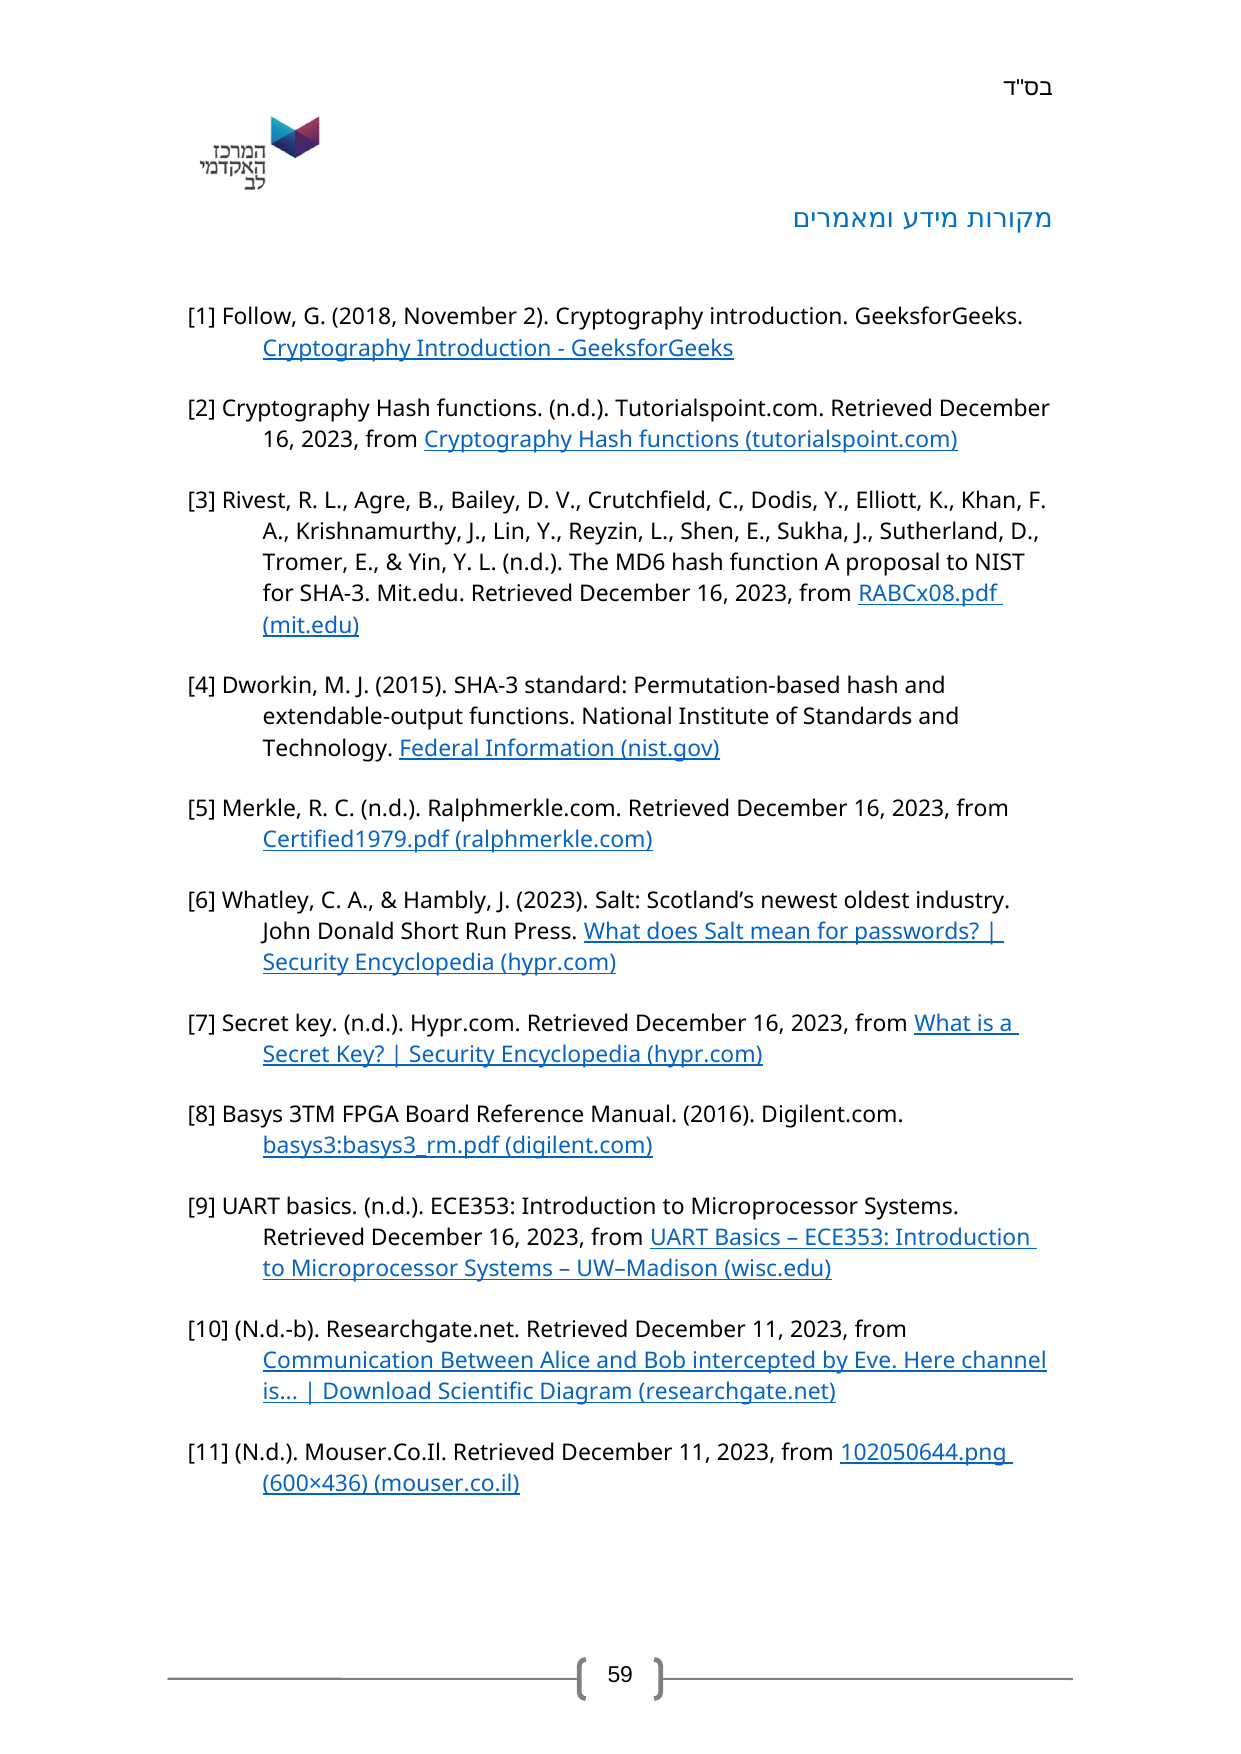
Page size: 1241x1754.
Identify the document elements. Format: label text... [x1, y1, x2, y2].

text [4] Dworkin, M. J. (2015). SHA-3 standard: Permutation-based hash and extendable-output functions. National Institute of Standards and Technology. Federal Information (nist.gov) [187, 669, 1053, 763]
text [2] Cryptography Hash functions. (n.d.). Tutorialspoint.com. Retrieved December 16, 2023, from Cryptography Hash functions (tutorialspoint.com) [187, 392, 1053, 454]
text [8] Basys 3TM FPGA Board Reference Manual. (2016). Digilent.com. basys3:basys3_rm.pdf (digilent.com) [187, 1098, 1053, 1161]
text [1] Follow, G. (2018, November 2). Cryptography introduction. GeeksforGeeks. Cryptography Introduction - GeeksforGeeks [187, 300, 1053, 363]
text [11] (N.d.). Mouser.Co.Il. Retrieved December 11, 2023, from 102050644.png (600×436) (mouser.co.il) [187, 1436, 1053, 1498]
text [5] Merkle, R. C. (n.d.). Ralphmerkle.com. Retrieved December 16, 2023, from Certified1979.pdf (ralphmerkle.com) [187, 792, 1053, 854]
text [9] UART basics. (n.d.). ECE353: Introduction to Microprocessor Systems. Retrieved December 16, 2023, from UART Basics – ECE353: Introduction to Microprocessor Systems – UW–Madison (wisc.edu) [187, 1190, 1053, 1283]
subtitle מקורות מידע ומאמרים [187, 203, 1053, 271]
text [3] Rivest, R. L., Agre, B., Bailey, D. V., Crutchfield, C., Dodis, Y., Elliott, K., Khan, F. A., Krishnamurthy, J., Lin, Y., Reyzin, L., Shen, E., Sukha, J., Sutherland, D., Tromer, E., & Yin, Y. L. (n.d.). The MD6 hash function A proposal to NIST for SHA-3. Mit.edu. Retrieved December 16, 2023, from RABCx08.pdf (mit.edu) [187, 483, 1053, 640]
text [10] (N.d.-b). Researchgate.net. Retrieved December 11, 2023, from Communication Between Alice and Bob intercepted by Eve. Here channel is... | Download Scientific Diagram (researchgate.net) [187, 1313, 1053, 1406]
text [6] Whatley, C. A., & Hambly, J. (2023). Salt: Scotland’s newest oldest industry. John Donald Short Run Press. What does Salt mean for passwords? | Security Encyclopedia (hypr.com) [187, 883, 1053, 977]
text [7] Secret key. (n.d.). Hypr.com. Retrieved December 16, 2023, from What is a Secret Key? | Security Encyclopedia (hypr.com) [187, 1006, 1053, 1069]
